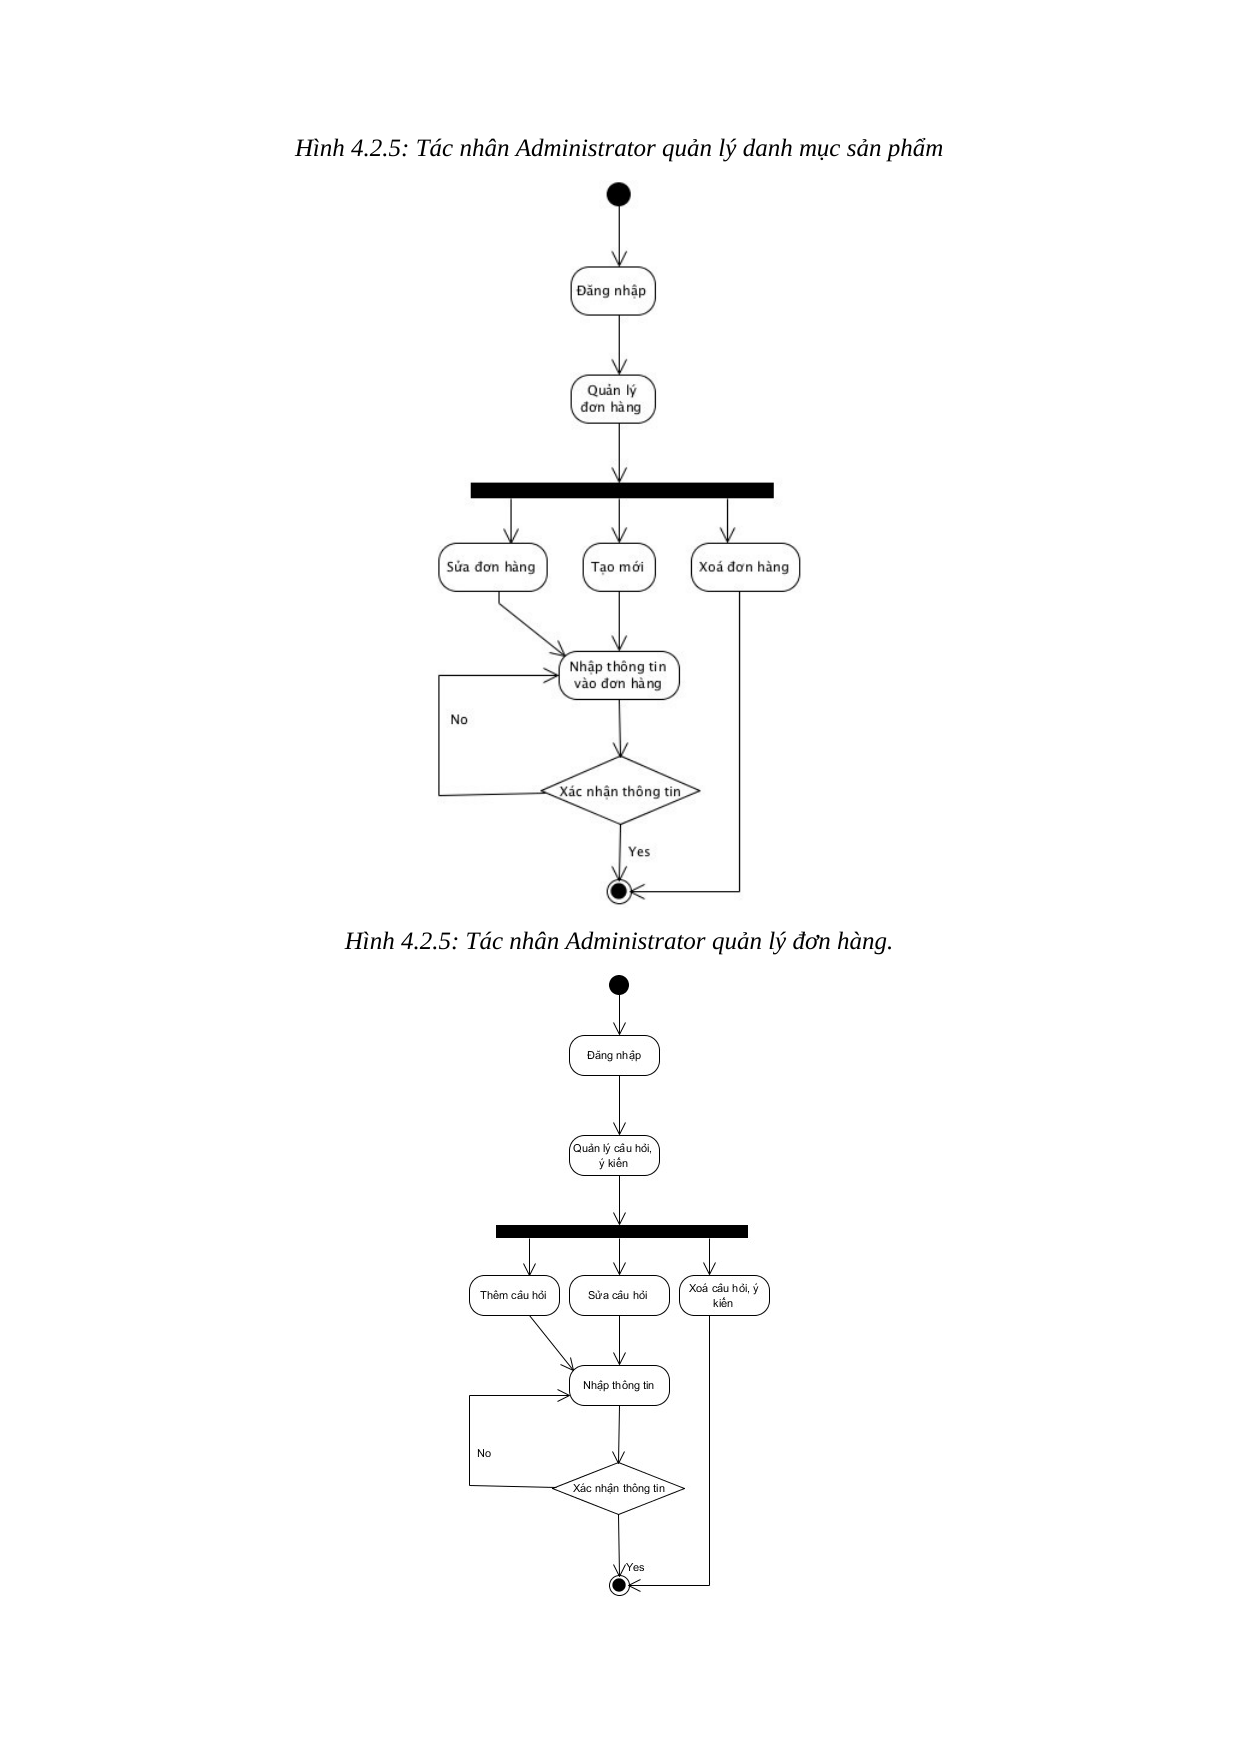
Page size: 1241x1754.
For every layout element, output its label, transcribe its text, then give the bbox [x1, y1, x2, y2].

text Hình 4.2.5: Tác nhân Administrator quản lý danh mục sản phẩm [150, 133, 1090, 162]
text Hình 4.2.5: Tác nhân Administrator quản lý đơn hàng. [150, 926, 1090, 955]
picture [436, 180, 804, 908]
picture [467, 973, 773, 1599]
